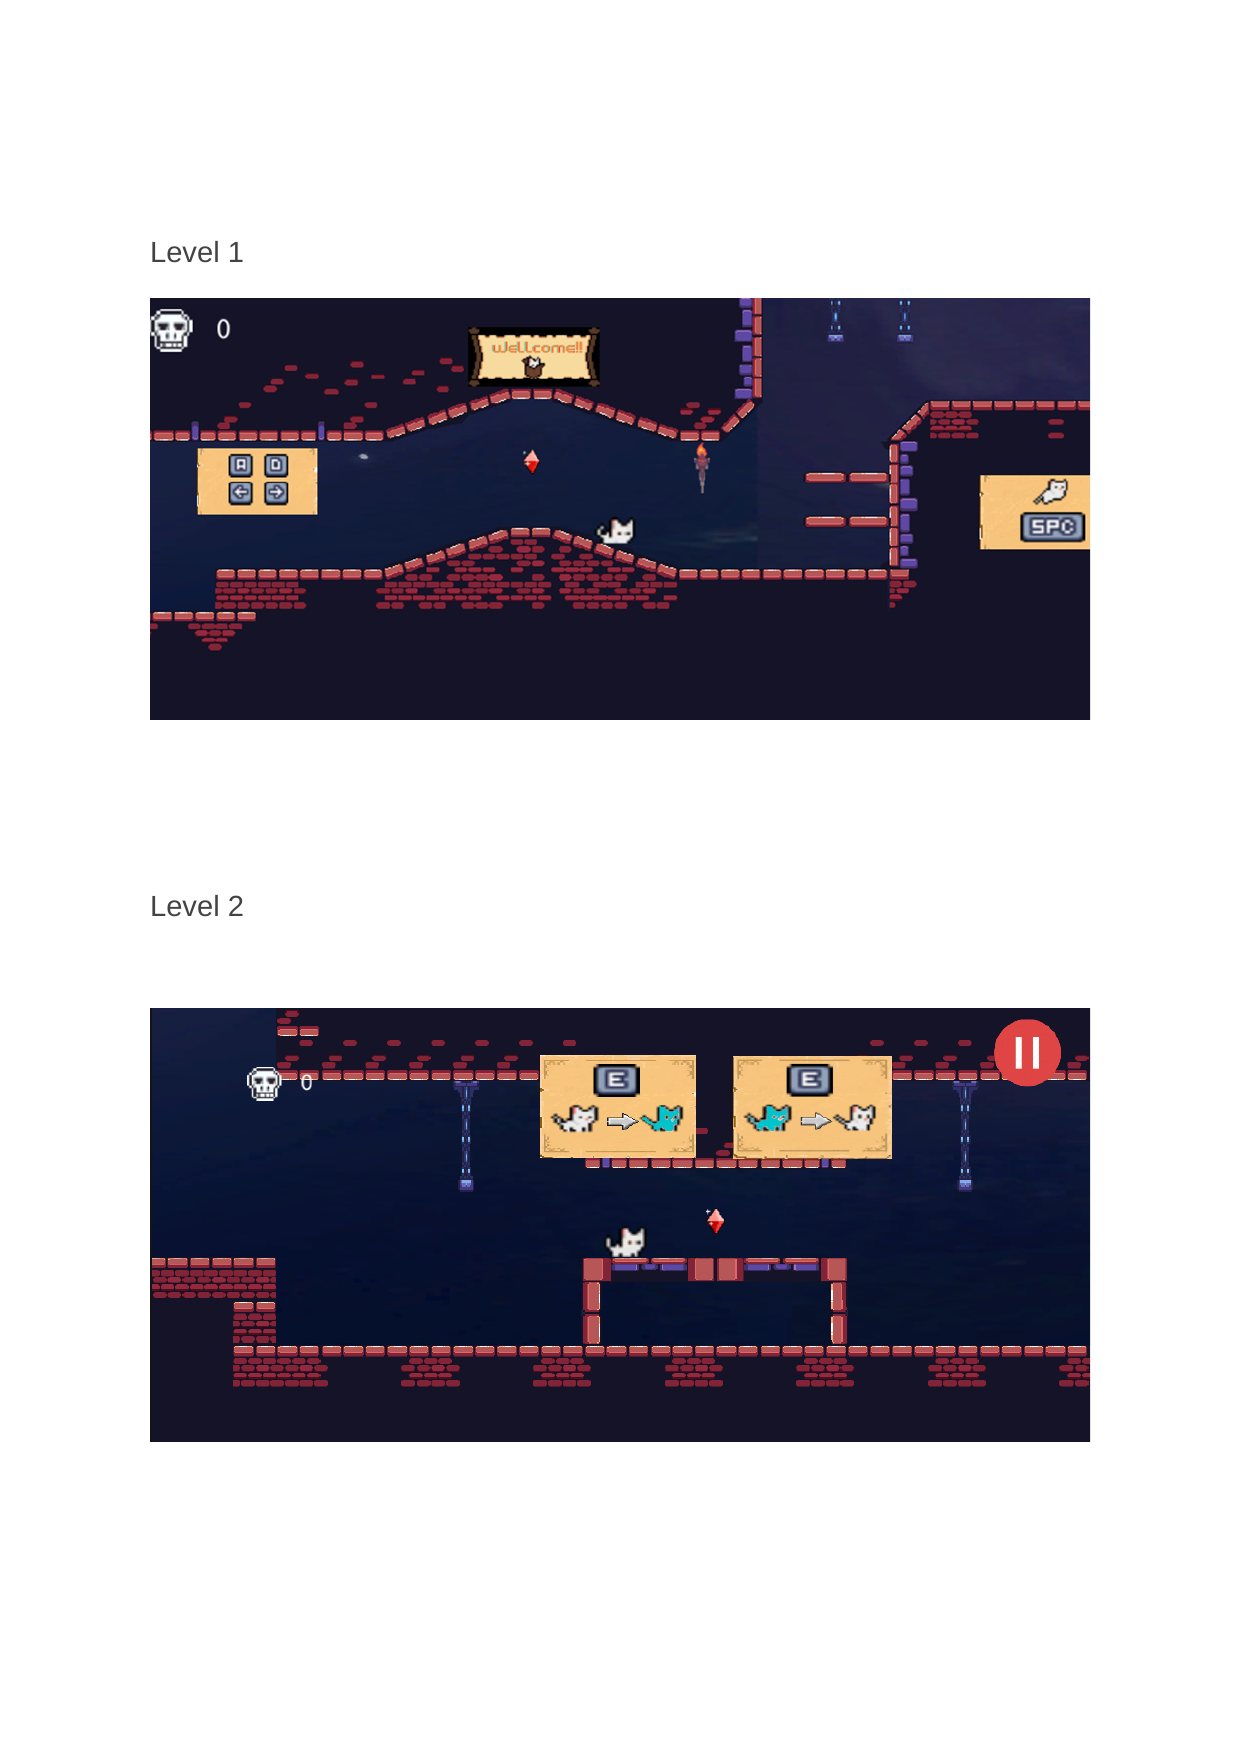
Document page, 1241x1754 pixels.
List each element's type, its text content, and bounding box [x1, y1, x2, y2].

subtitle Level 1 [150, 235, 1090, 269]
subtitle Level 2 [150, 889, 1090, 923]
picture [150, 298, 1091, 720]
picture [150, 1008, 1091, 1442]
